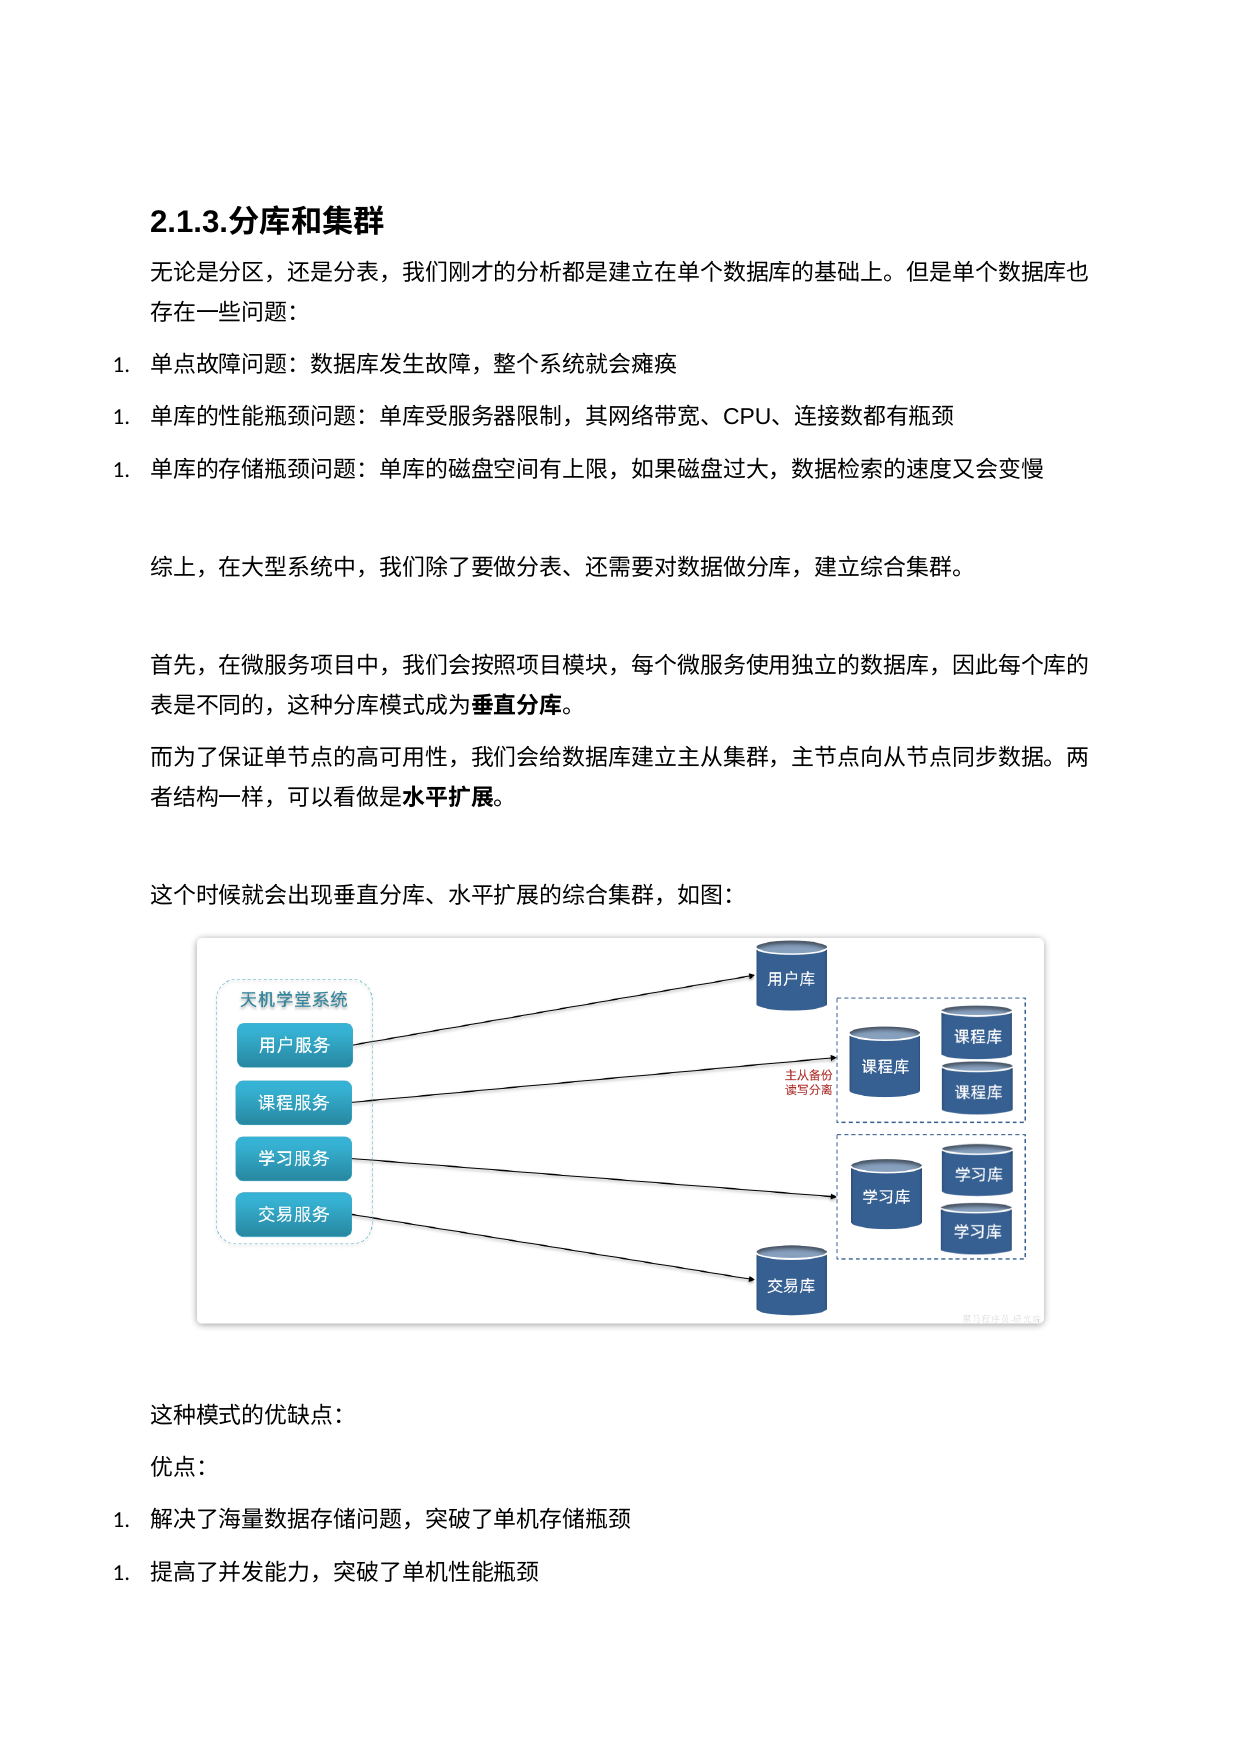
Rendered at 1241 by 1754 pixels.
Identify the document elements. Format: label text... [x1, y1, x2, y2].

list 单库的存储瓶颈问题：单库的磁盘空间有上限，如果磁盘过大，数据检索的速度又会变慢 [112, 450, 1090, 484]
list 提高了并发能力，突破了单机性能瓶颈 [112, 1554, 1090, 1587]
picture [188, 929, 1052, 1333]
list 解决了海量数据存储问题，突破了单机存储瓶颈 [112, 1501, 1090, 1534]
text 综上，在大型系统中，我们除了要做分表、还需要对数据做分库，建立综合集群。 [150, 549, 1090, 582]
list 单库的性能瓶颈问题：单库受服务器限制，其网络带宽、CPU、连接数都有瓶颈 [112, 398, 1090, 431]
text 优点： [150, 1449, 1090, 1482]
text 无论是分区，还是分表，我们刚才的分析都是建立在单个数据库的基础上。但是单个数据库也存在一些问题： [150, 254, 1090, 327]
text 这种模式的优缺点： [150, 1397, 1090, 1430]
text 而为了保证单节点的高可用性，我们会给数据库建立主从集群，主节点向从节点同步数据。两者结构一样，可以看做是水平扩展。 [150, 739, 1090, 812]
text 这个时候就会出现垂直分库、水平扩展的综合集群，如图： [150, 877, 1090, 911]
list 单点故障问题：数据库发生故障，整个系统就会瘫痪 [112, 346, 1090, 379]
text 首先，在微服务项目中，我们会按照项目模块，每个微服务使用独立的数据库，因此每个库的表是不同的，这种分库模式成为垂直分库。 [150, 647, 1090, 720]
